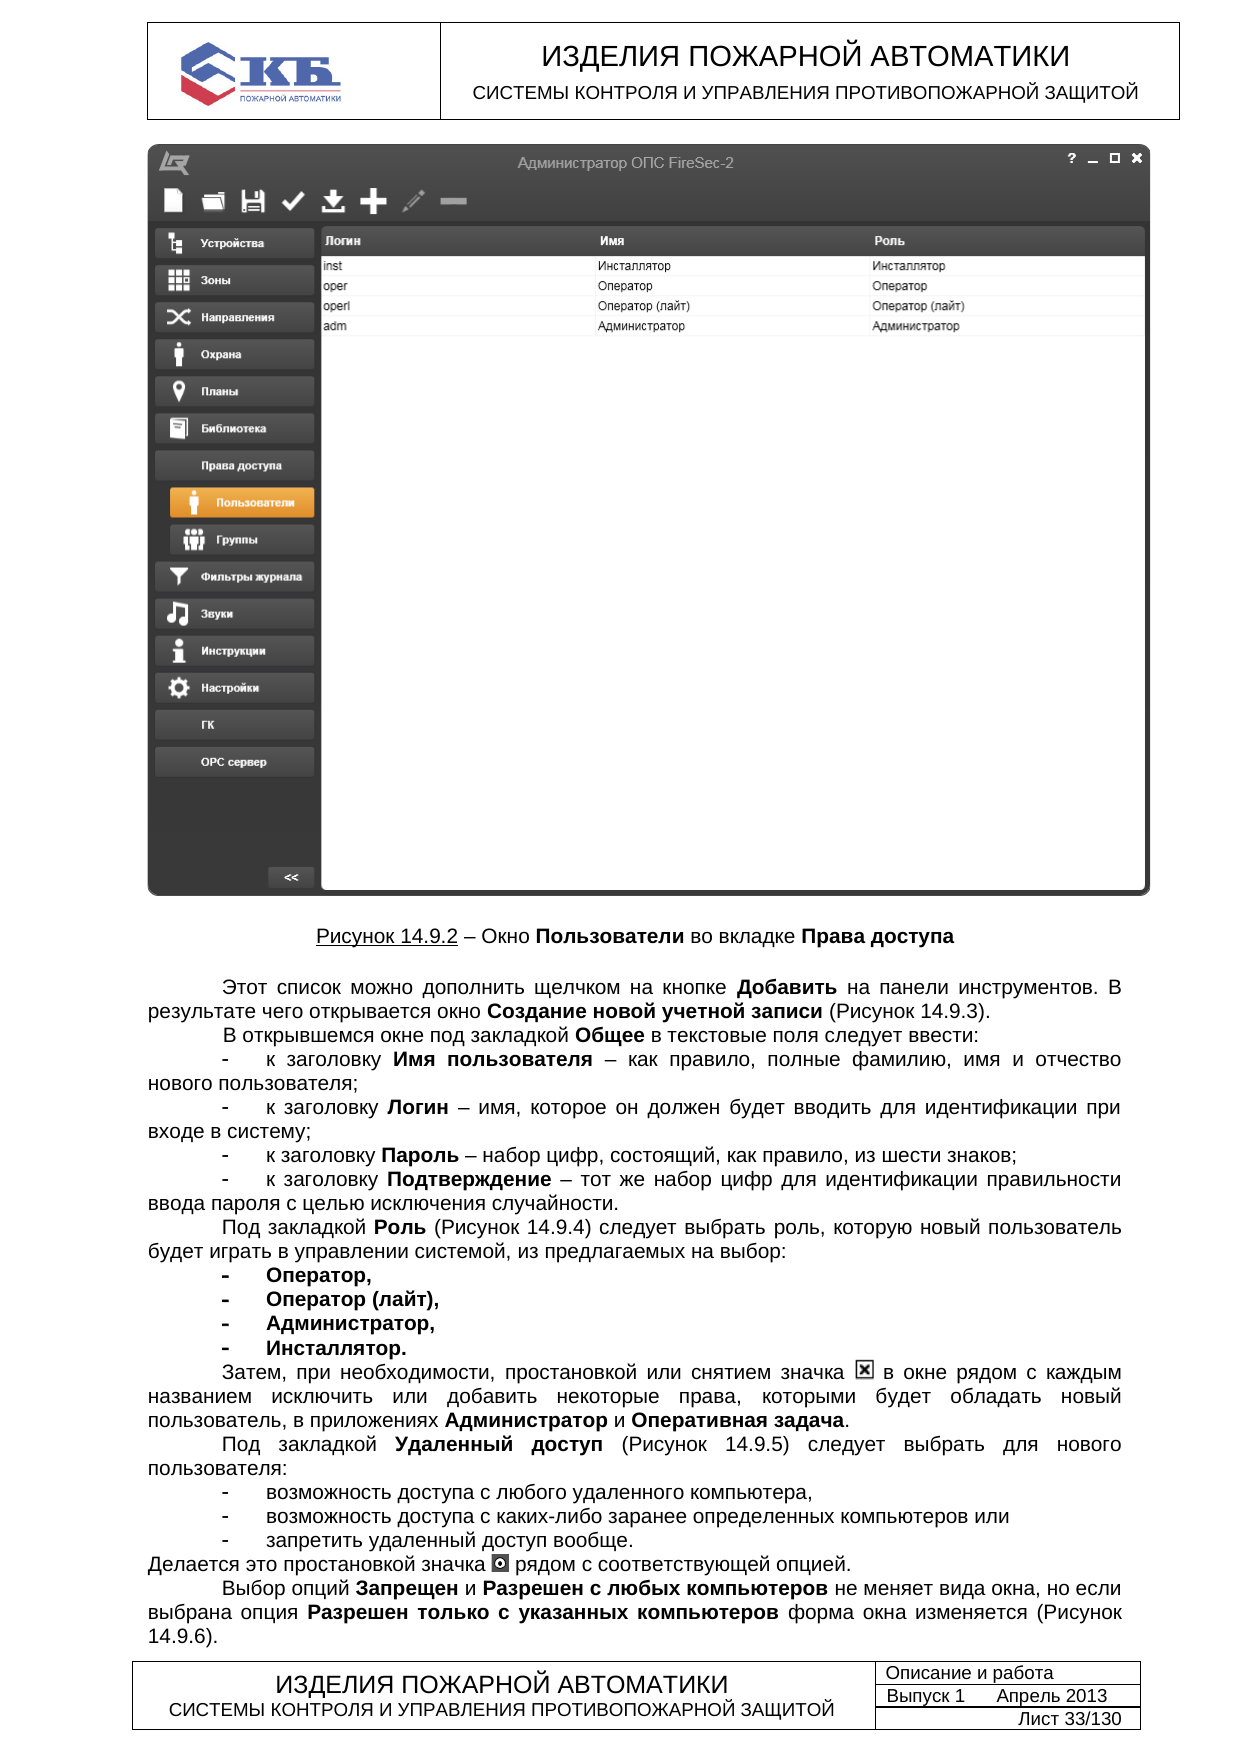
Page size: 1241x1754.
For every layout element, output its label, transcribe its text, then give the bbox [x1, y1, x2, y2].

list Оператор (лайт), [148, 1287, 1122, 1311]
list Этот список можно дополнить щелчком на кнопке Добавить на панели инструментов. В результате чего открывается окно Создание новой учетной записи (Рисунок 14.9.3). [148, 975, 1122, 1023]
list к заголовку Имя пользователя – как правило, полные фамилию, имя и отчество нового пользователя; [148, 1047, 1122, 1095]
list к заголовку Логин – имя, которое он должен будет вводить для идентификации при входе в систему; [148, 1095, 1122, 1143]
list Выбор опций Запрещен и Разрешен с любых компьютеров не меняет вида окна, но если выбрана опция Разрешен только с указанных компьютеров форма окна изменяется (Рисунок 14.9.6). [148, 1576, 1122, 1648]
list Затем, при необходимости, простановкой или снятием значка в окне рядом с каждым названием исключить или добавить некоторые права, которыми будет обладать новый пользователь, в приложениях Администратор и Оперативная задача. [148, 1359, 1122, 1432]
list Оператор, [148, 1263, 1122, 1287]
list возможность доступа с каких-либо заранее определенных компьютеров или [148, 1504, 1122, 1528]
list Инсталлятор. [148, 1335, 1122, 1359]
picture [854, 1359, 875, 1380]
list В открывшемся окне под закладкой Общее в текстовые поля следует ввести: [148, 1023, 1122, 1047]
list Под закладкой Роль (Рисунок 14.9.4) следует выбрать роль, которую новый пользователь будет играть в управлении системой, из предлагаемых на выбор: [148, 1215, 1122, 1263]
list к заголовку Пароль – набор цифр, состоящий, как правило, из шести знаков; [148, 1143, 1122, 1167]
list запретить удаленный доступ вообще. [148, 1528, 1122, 1552]
list к заголовку Подтверждение – тот же набор цифр для идентификации правильности ввода пароля с целью исключения случайности. [148, 1167, 1122, 1215]
list Рисунок 14.9.2 – Окно Пользователи во вкладке Права доступа [148, 924, 1122, 948]
picture [491, 1554, 509, 1572]
list Под закладкой Удаленный доступ (Рисунок 14.9.5) следует выбрать для нового пользователя: [148, 1432, 1122, 1480]
picture [147, 144, 1151, 896]
picture [177, 34, 354, 115]
list возможность доступа с любого удаленного компьютера, [148, 1480, 1122, 1504]
list Делается это простановкой значка рядом с соответствующей опцией. [148, 1552, 1122, 1576]
list Администратор, [148, 1311, 1122, 1335]
